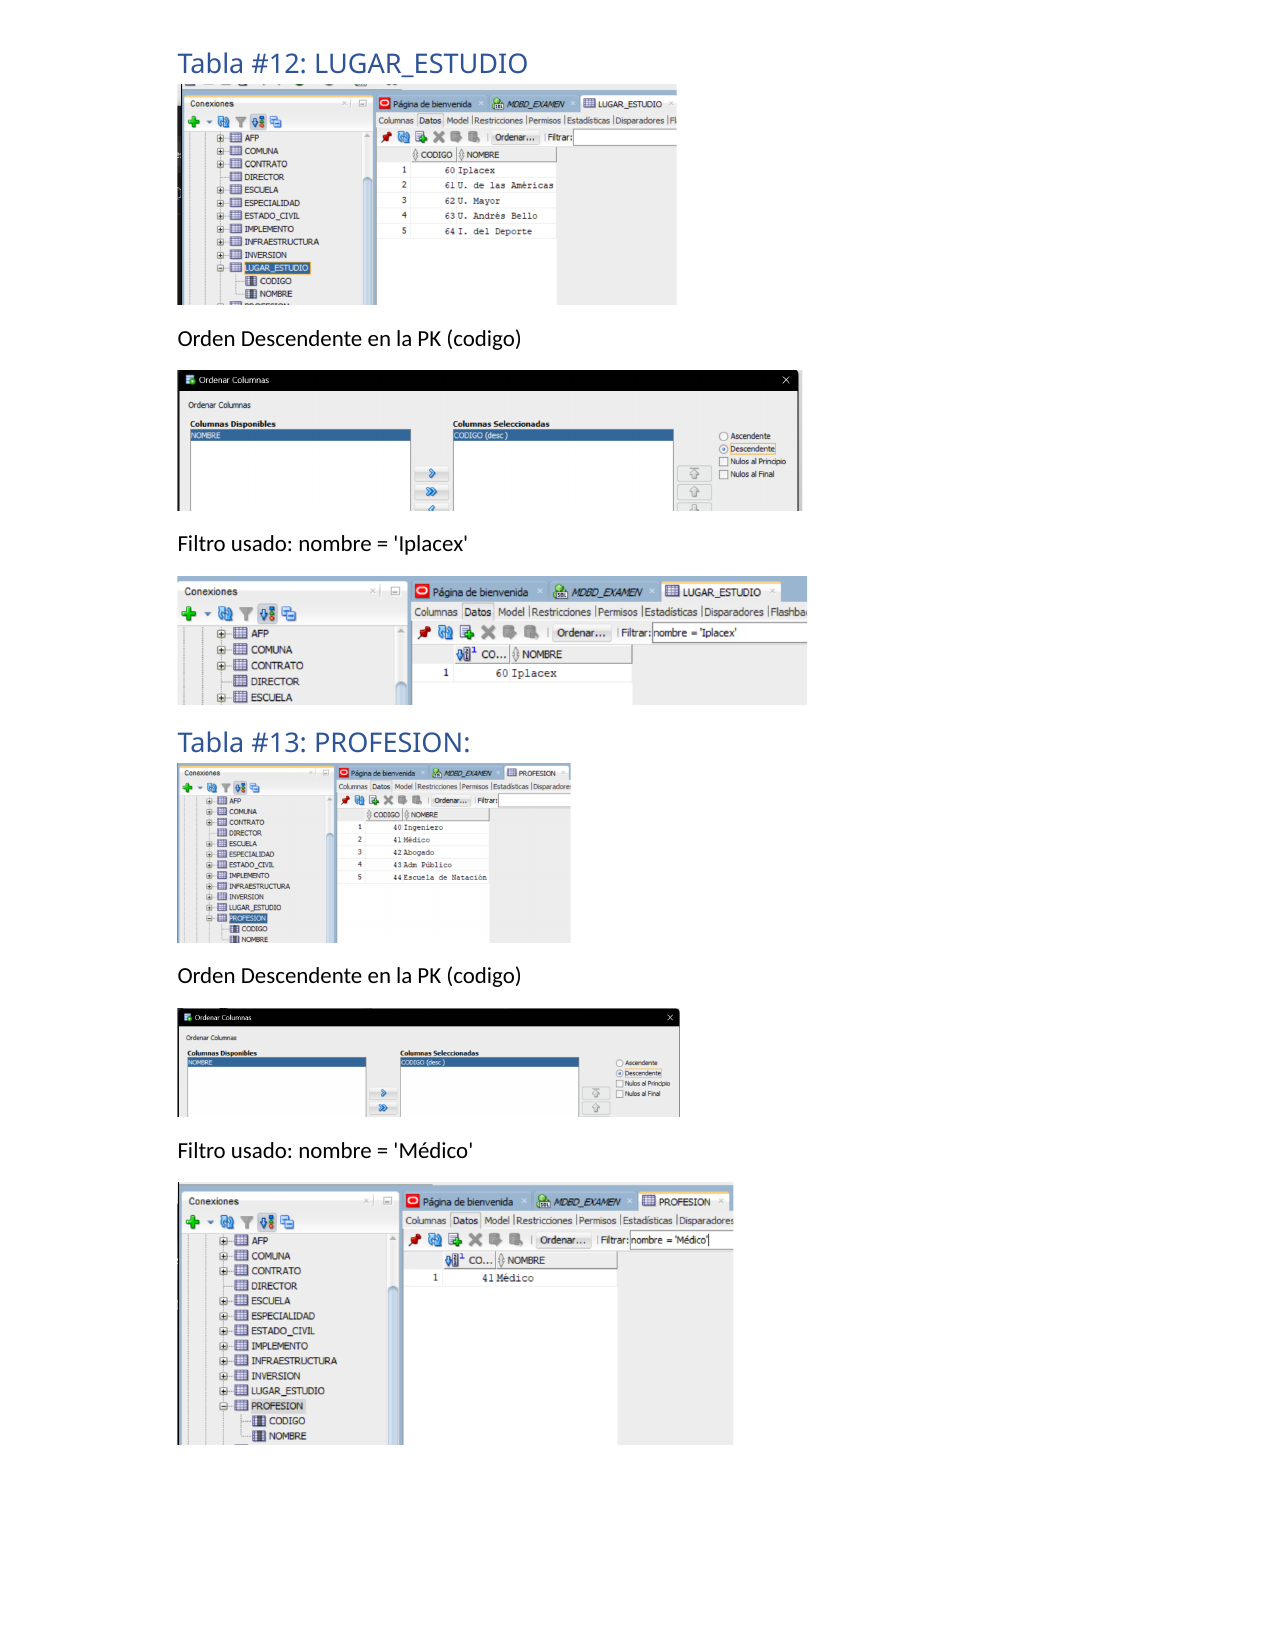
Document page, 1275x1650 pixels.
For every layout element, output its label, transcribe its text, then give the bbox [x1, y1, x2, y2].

subtitle Tabla #12: LUGAR_ESTUDIO [177, 44, 1167, 81]
picture [177, 1008, 680, 1117]
picture [177, 1182, 734, 1445]
picture [177, 370, 803, 511]
text Filtro usado: nombre = 'Médico' [177, 1136, 1167, 1164]
text Orden Descendente en la PK (codigo) [177, 962, 1167, 990]
picture [177, 576, 808, 705]
text Orden Descendente en la PK (codigo) [177, 324, 1167, 352]
text Filtro usado: nombre = 'Iplacex' [177, 529, 1167, 558]
subtitle Tabla #13: PROFESION: [177, 723, 1167, 760]
picture [177, 763, 571, 943]
picture [177, 84, 677, 305]
